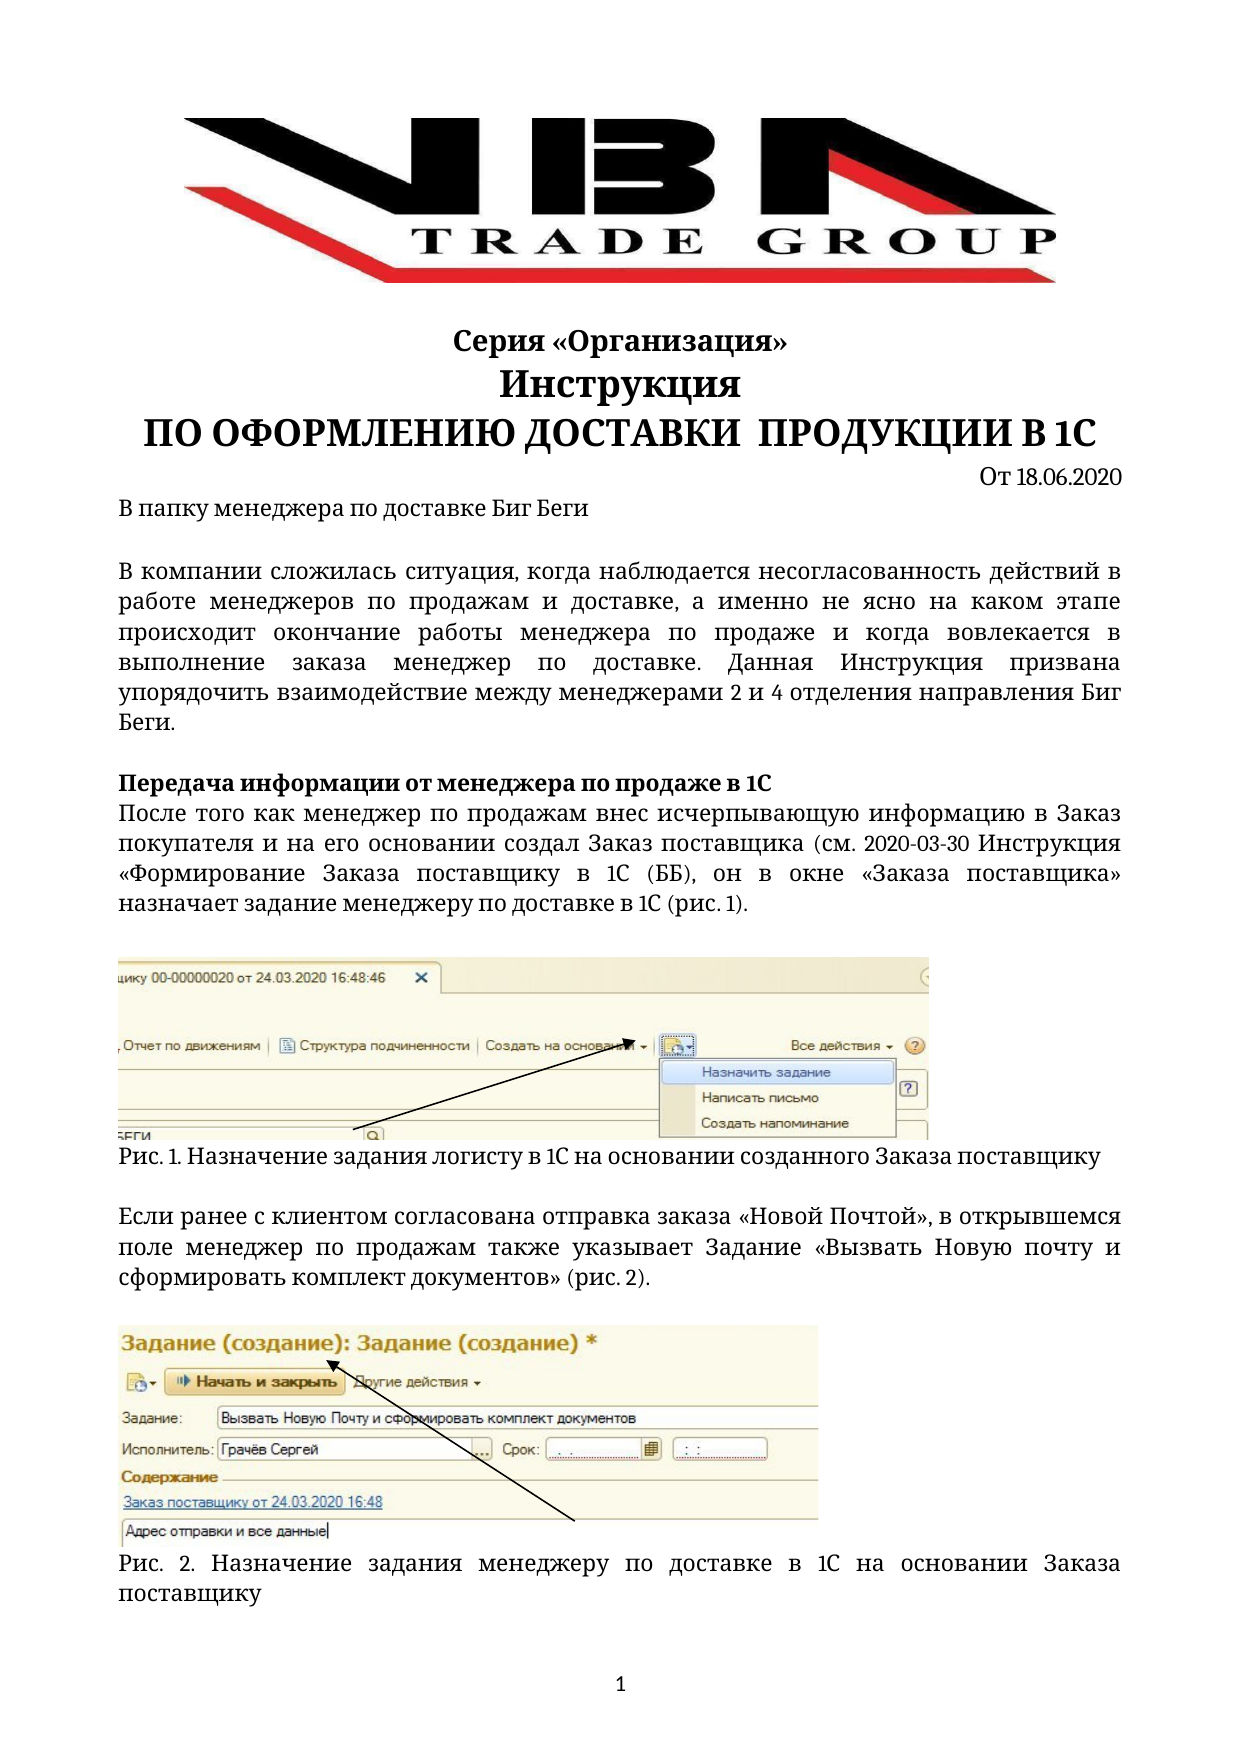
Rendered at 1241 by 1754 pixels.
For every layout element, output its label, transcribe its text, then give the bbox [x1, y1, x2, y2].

text Серия «Организация» [118, 325, 1122, 358]
text Рис. 2. Назначение задания менеджеру по доставке в 1С на основании Заказа поставщику [118, 1551, 1122, 1608]
text Передача информации от менеджера по продаже в 1С [118, 770, 1122, 797]
text В компании сложилась ситуация, когда наблюдается несогласованность действий в работе менеджеров по продажам и доставке, а именно не ясно на каком этапе происходит окончание работы менеджера по продаже и когда вовлекается в выполнение заказа менеджер по доставке. Данная Инструкция призвана упорядочить взаимодействие между менеджерами 2 и 4 отделения направления Биг Беги. [118, 559, 1122, 736]
text От 18.06.2020 [118, 463, 1122, 491]
text Если ранее с клиентом согласована отправка заказа «Новой Почтой», в открывшемся поле менеджер по продажам также указывает Задание «Вызвать Новую почту и сформировать комплект документов» (рис. 2). [118, 1204, 1122, 1291]
text В папку менеджера по доставке Биг Беги [118, 496, 1122, 522]
text Рис. 1. Назначение задания логисту в 1С на основании созданного Заказа поставщику [118, 1144, 1122, 1170]
text ПО ОФОРМЛЕНИЮ ДОСТАВКИ ПРОДУКЦИИ В 1С [118, 413, 1122, 456]
picture [183, 118, 1057, 283]
text Инструкция [118, 363, 1122, 407]
picture [118, 957, 929, 1140]
text После того как менеджер по продажам внес исчерпывающую информацию в Заказ покупателя и на его основании создал Заказ поставщика (см. 2020-03-30 Инструкция «Формирование Заказа поставщику в 1С (ББ), он в окне «Заказа поставщика» назначает задание менеджеру по доставке в 1С (рис. 1). [118, 801, 1122, 917]
picture [118, 1325, 819, 1547]
